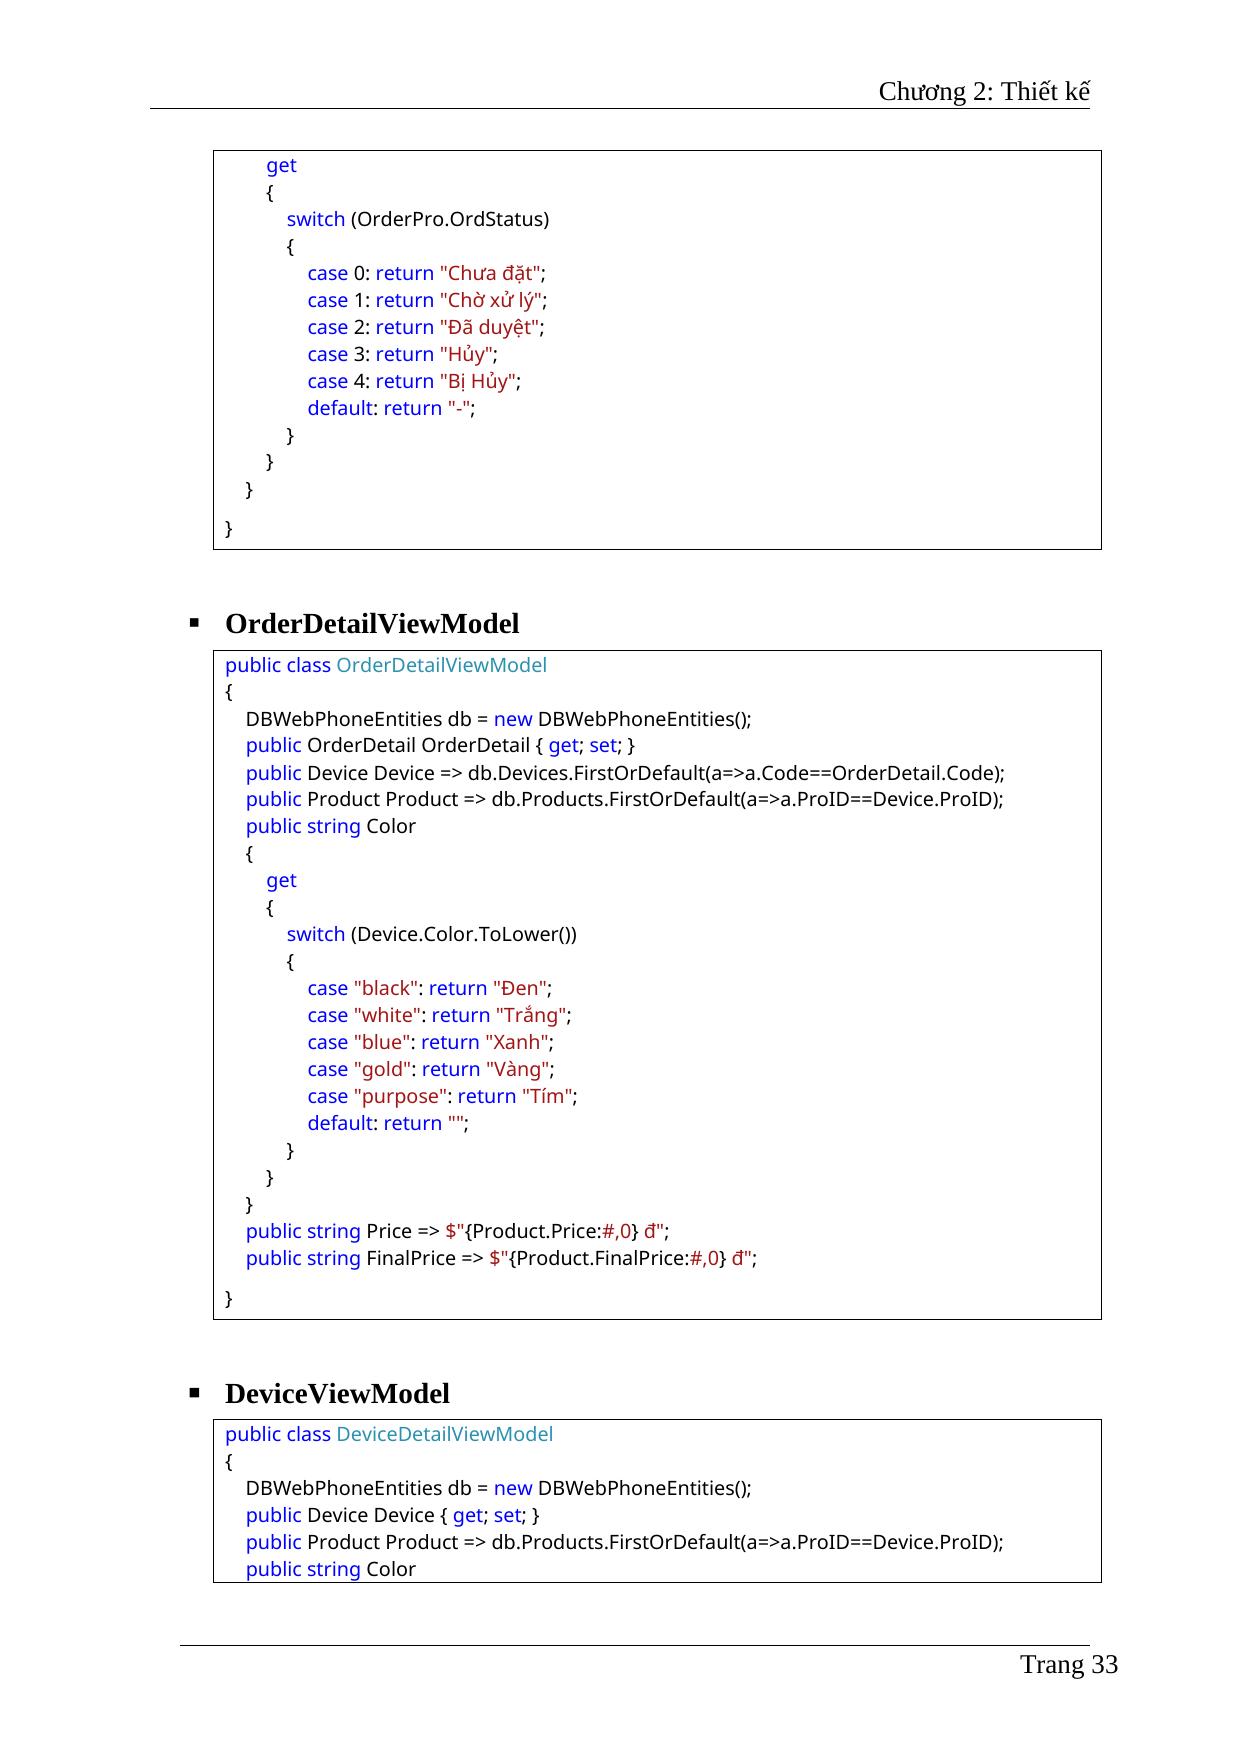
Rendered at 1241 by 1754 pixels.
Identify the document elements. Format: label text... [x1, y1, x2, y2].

table_header public class OrderDetailViewModel { DBWebPhoneEntities db = new DBWebPhoneEntities(); public OrderDetail OrderDetail { get; set; } public Device Device => db.Devices.FirstOrDefault(a=>a.Code==OrderDetail.Code); public Product Product => db.Products.FirstOrDefault(a=>a.ProID==Device.ProID); public string Color { get { switch (Device.Color.ToLower()) { case "black": return "Đen"; case "white": return "Trắng"; case "blue": return "Xanh"; case "gold": return "Vàng"; case "purpose": return "Tím"; default: return ""; } } } public string Price => $"{Product.Price:#,0} đ"; public string FinalPrice => $"{Product.FinalPrice:#,0} đ"; } [214, 651, 1101, 1319]
list DeviceViewModel [187, 1376, 1090, 1409]
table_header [214, 151, 1101, 549]
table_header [214, 1420, 1101, 1582]
list OrderDetailViewModel [187, 606, 1090, 640]
